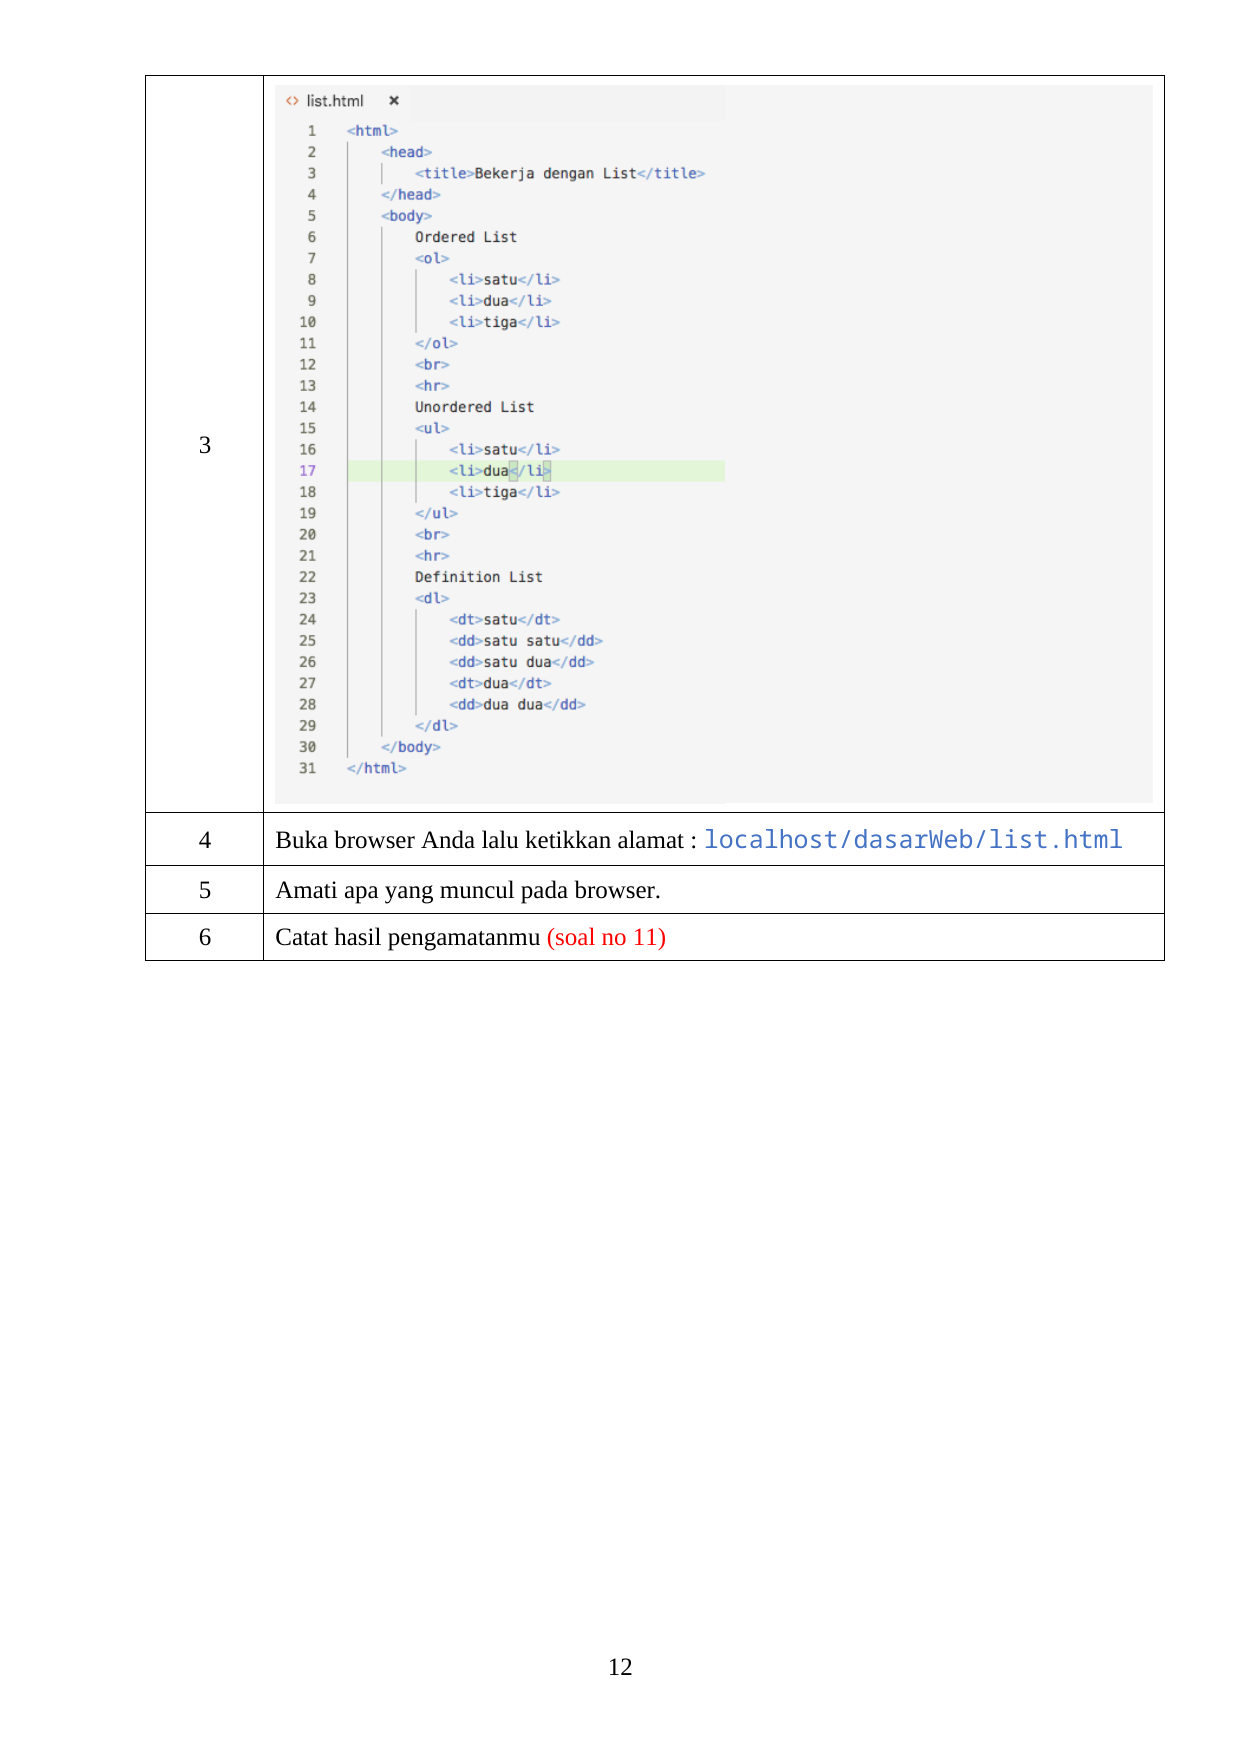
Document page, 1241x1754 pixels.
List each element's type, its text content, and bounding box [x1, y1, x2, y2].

table_cell 4 [146, 813, 263, 865]
table_cell 3 [146, 76, 263, 812]
table_cell Catat hasil pengamatanmu (soal no 11) [264, 914, 1164, 960]
table_cell 6 [146, 914, 263, 960]
table_cell [264, 76, 1164, 812]
table_cell 5 [146, 866, 263, 912]
table_cell Buka browser Anda lalu ketikkan alamat : localhost/dasarWeb/list.html [264, 813, 1164, 865]
picture [275, 85, 725, 804]
table_cell Amati apa yang muncul pada browser. [264, 866, 1164, 912]
